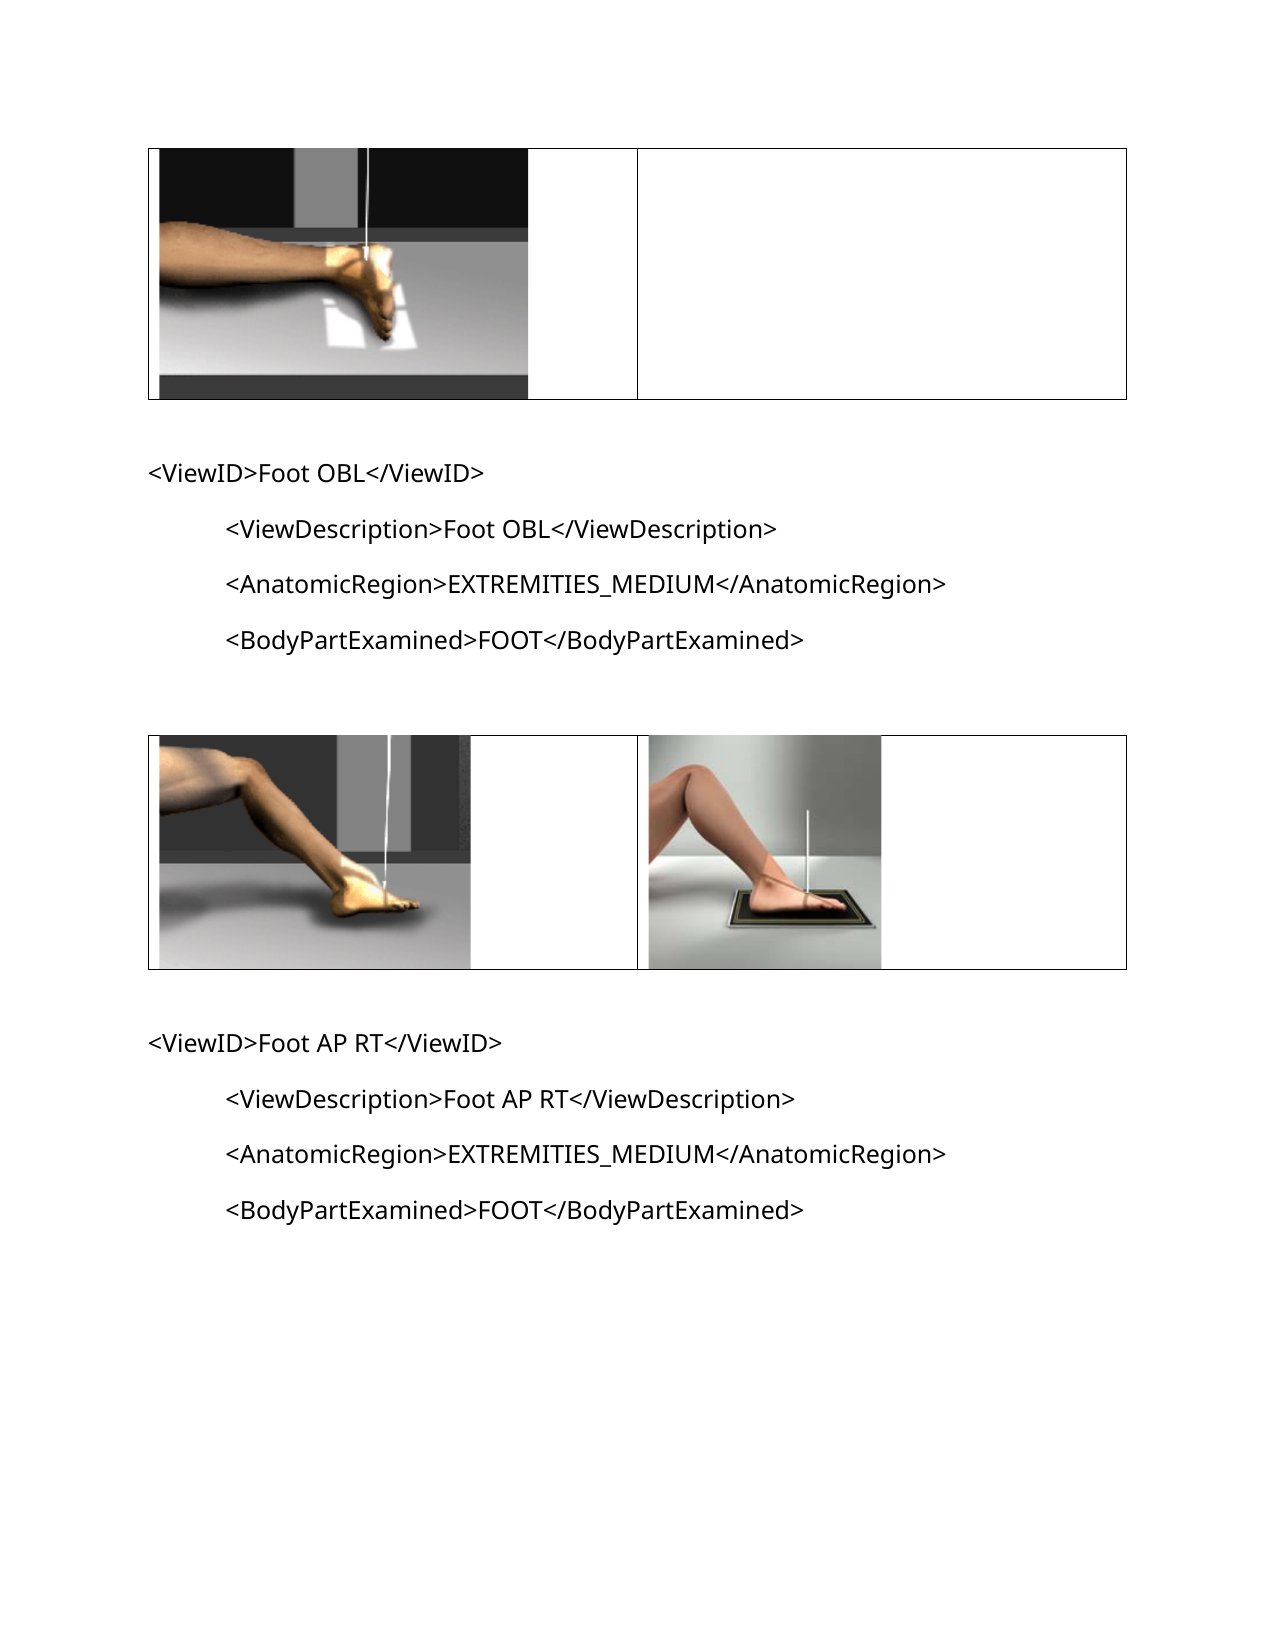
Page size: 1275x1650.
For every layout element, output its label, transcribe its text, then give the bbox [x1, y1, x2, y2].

text <ViewDescription>Foot OBL</ViewDescription> [148, 511, 1127, 545]
picture [159, 148, 529, 399]
picture [159, 735, 471, 969]
table_header [529, 149, 637, 399]
table_header [638, 149, 1126, 399]
text <AnatomicRegion>EXTREMITIES_MEDIUM</AnatomicRegion> [148, 1137, 1127, 1171]
text <ViewID>Foot OBL</ViewID> [148, 456, 1127, 489]
text <ViewID>Foot AP RT</ViewID> [148, 1025, 1127, 1059]
text <BodyPartExamined>FOOT</BodyPartExamined> [148, 623, 1127, 657]
text <BodyPartExamined>FOOT</BodyPartExamined> [148, 1193, 1127, 1227]
table_header [882, 736, 1126, 968]
table_header [149, 736, 159, 968]
table_header [638, 736, 648, 968]
text <AnatomicRegion>EXTREMITIES_MEDIUM</AnatomicRegion> [148, 567, 1127, 601]
table_header [149, 149, 159, 399]
picture [648, 735, 882, 969]
text <ViewDescription>Foot AP RT</ViewDescription> [148, 1081, 1127, 1115]
table_header [471, 736, 637, 968]
